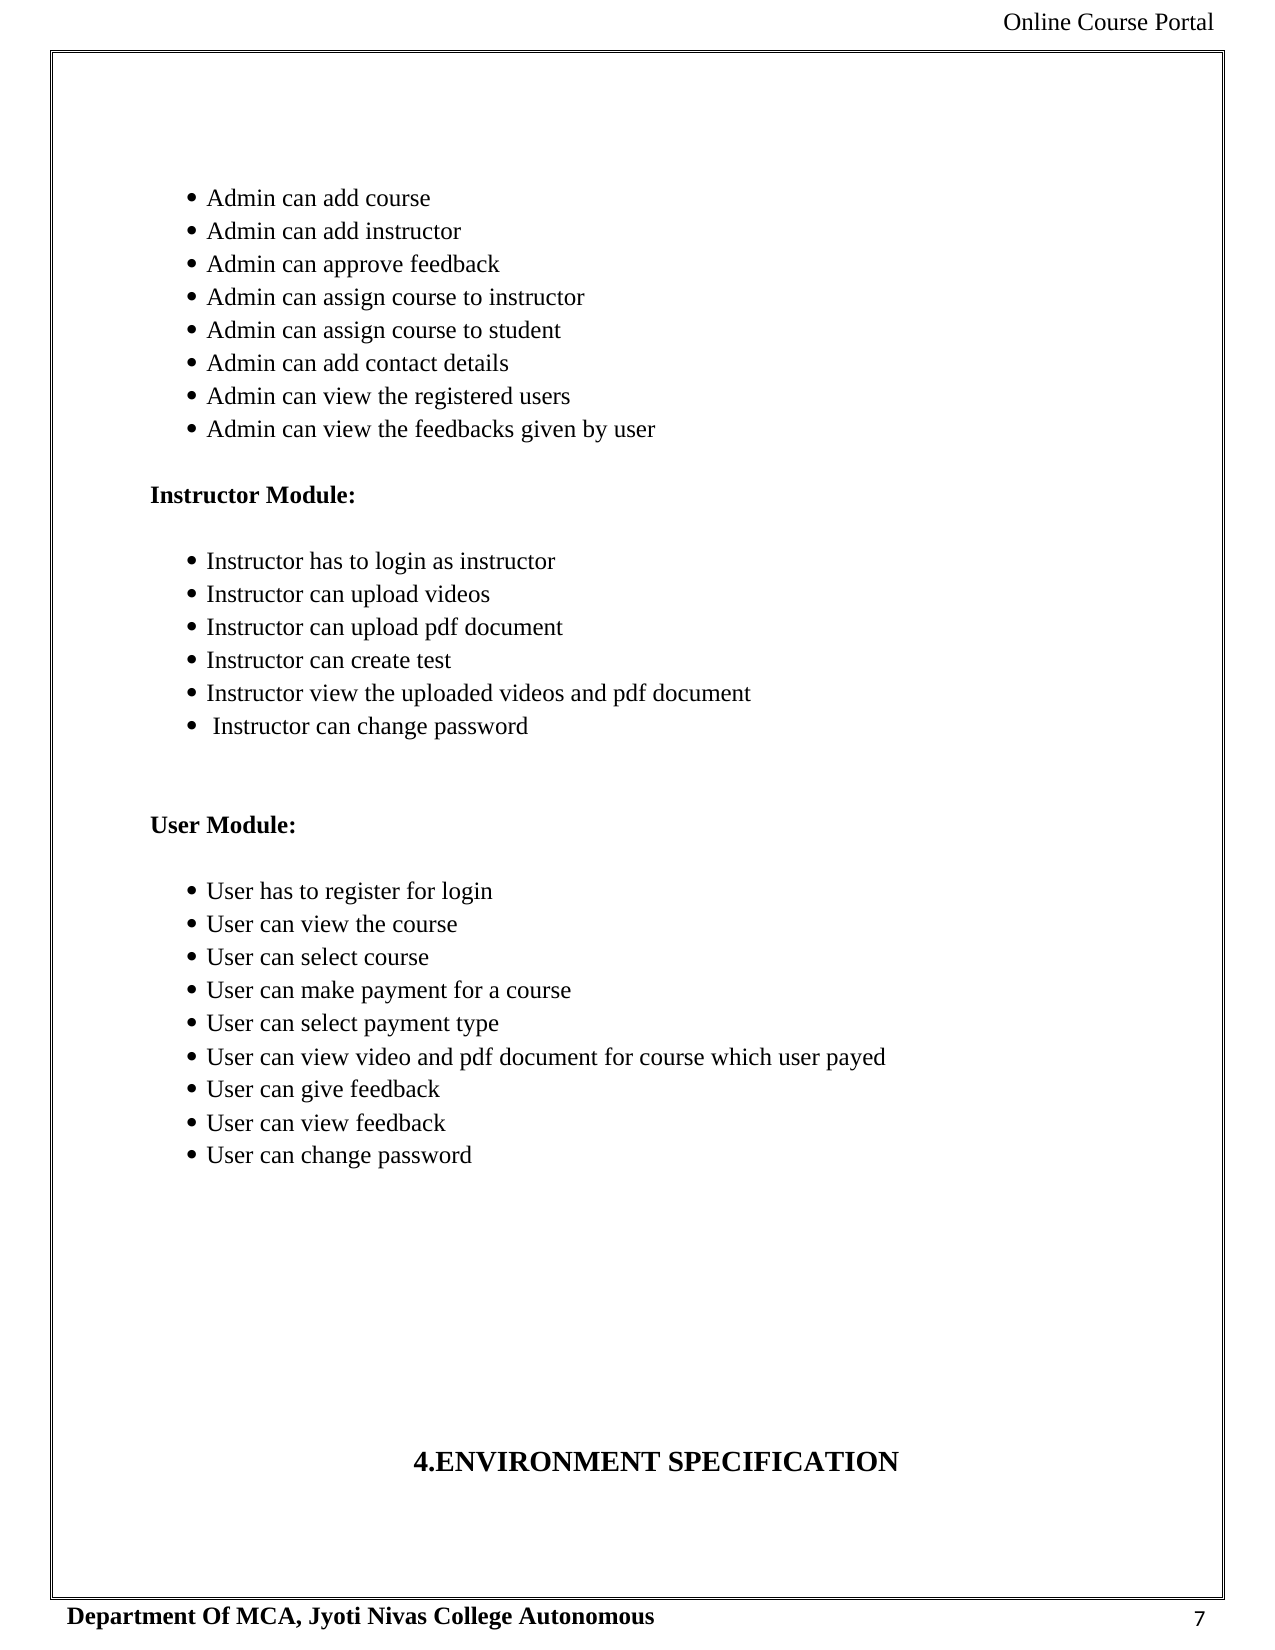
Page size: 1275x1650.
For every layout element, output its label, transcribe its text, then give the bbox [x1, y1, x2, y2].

list Admin can add course [187, 183, 1125, 212]
list User has to register for login [187, 876, 1125, 905]
list User can select course [187, 942, 1125, 971]
list User can give feedback [187, 1074, 1125, 1103]
list Admin can assign course to instructor [187, 282, 1125, 311]
list Instructor can upload videos [187, 579, 1125, 608]
list Admin can view the feedbacks given by user [187, 414, 1125, 443]
list User can select payment type [187, 1008, 1125, 1037]
list Admin can add instructor [187, 216, 1125, 245]
list Instructor has to login as instructor [187, 546, 1125, 575]
list User can view video and pdf document for course which user payed [187, 1042, 1125, 1070]
list Instructor can create test [187, 645, 1125, 674]
list User can make payment for a course [187, 976, 1125, 1004]
list Instructor can upload pdf document [187, 612, 1125, 641]
list User can view feedback [187, 1108, 1125, 1136]
list Admin can add contact details [187, 348, 1125, 377]
list Admin can approve feedback [187, 249, 1125, 278]
text 4.ENVIRONMENT SPECIFICATION [187, 1444, 1125, 1477]
list User can change password [187, 1141, 1125, 1169]
list Admin can view the registered users [187, 381, 1125, 410]
list Instructor view the uploaded videos and pdf document [187, 678, 1125, 707]
text Instructor Module: [150, 480, 1125, 509]
list Instructor can change password [187, 711, 1125, 740]
list User can view the course [187, 909, 1125, 938]
list Admin can assign course to student [187, 315, 1125, 344]
text User Module: [150, 810, 1125, 839]
